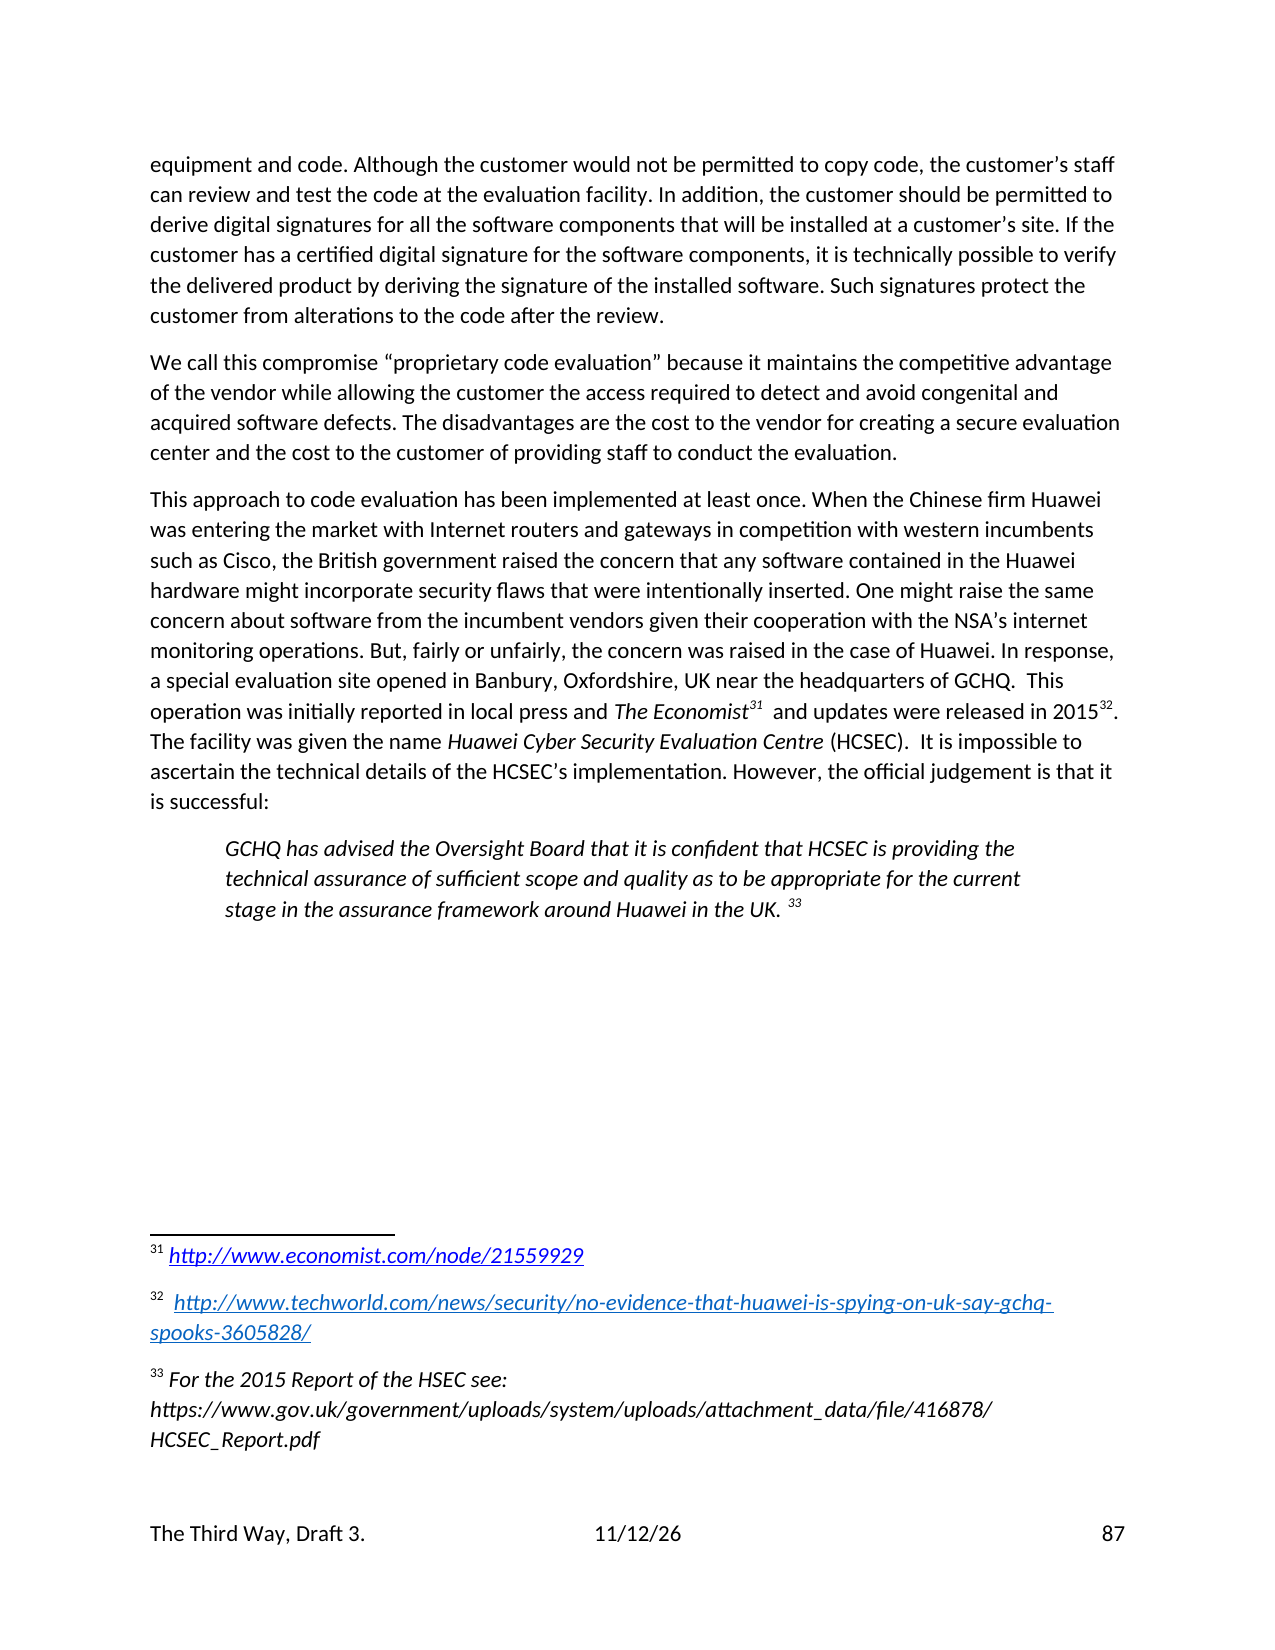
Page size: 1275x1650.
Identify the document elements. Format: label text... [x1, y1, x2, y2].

text This approach to code evaluation has been implemented at least once. When the Chinese firm Huawei was entering the market with Internet routers and gateways in competition with western incumbents such as Cisco, the British government raised the concern that any software contained in the Huawei hardware might incorporate security flaws that were intentionally inserted. One might raise the same concern about software from the incumbent vendors given their cooperation with the NSA’s internet monitoring operations. But, fairly or unfairly, the concern was raised in the case of Huawei. In response, a special evaluation site opened in Banbury, Oxfordshire, UK near the headquarters of GCHQ. This operation was initially reported in local press and The Economist and updates were released in 2015. The facility was given the name Huawei Cyber Security Evaluation Centre (HCSEC). It is impossible to ascertain the technical details of the HCSEC’s implementation. However, the official judgement is that it is successful: [150, 485, 1125, 816]
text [150, 150, 1125, 329]
text We call this compromise “proprietary code evaluation” because it maintains the competitive advantage of the vendor while allowing the customer the access required to detect and avoid congenital and acquired software defects. The disadvantages are the cost to the vendor for creating a secure evaluation center and the cost to the customer of providing staff to conduct the evaluation. [150, 348, 1125, 467]
text GCHQ has advised the Oversight Board that it is confident that HCSEC is providing the technical assurance of sufficient scope and quality as to be appropriate for the current stage in the assurance framework around Huawei in the UK. [225, 834, 1050, 923]
